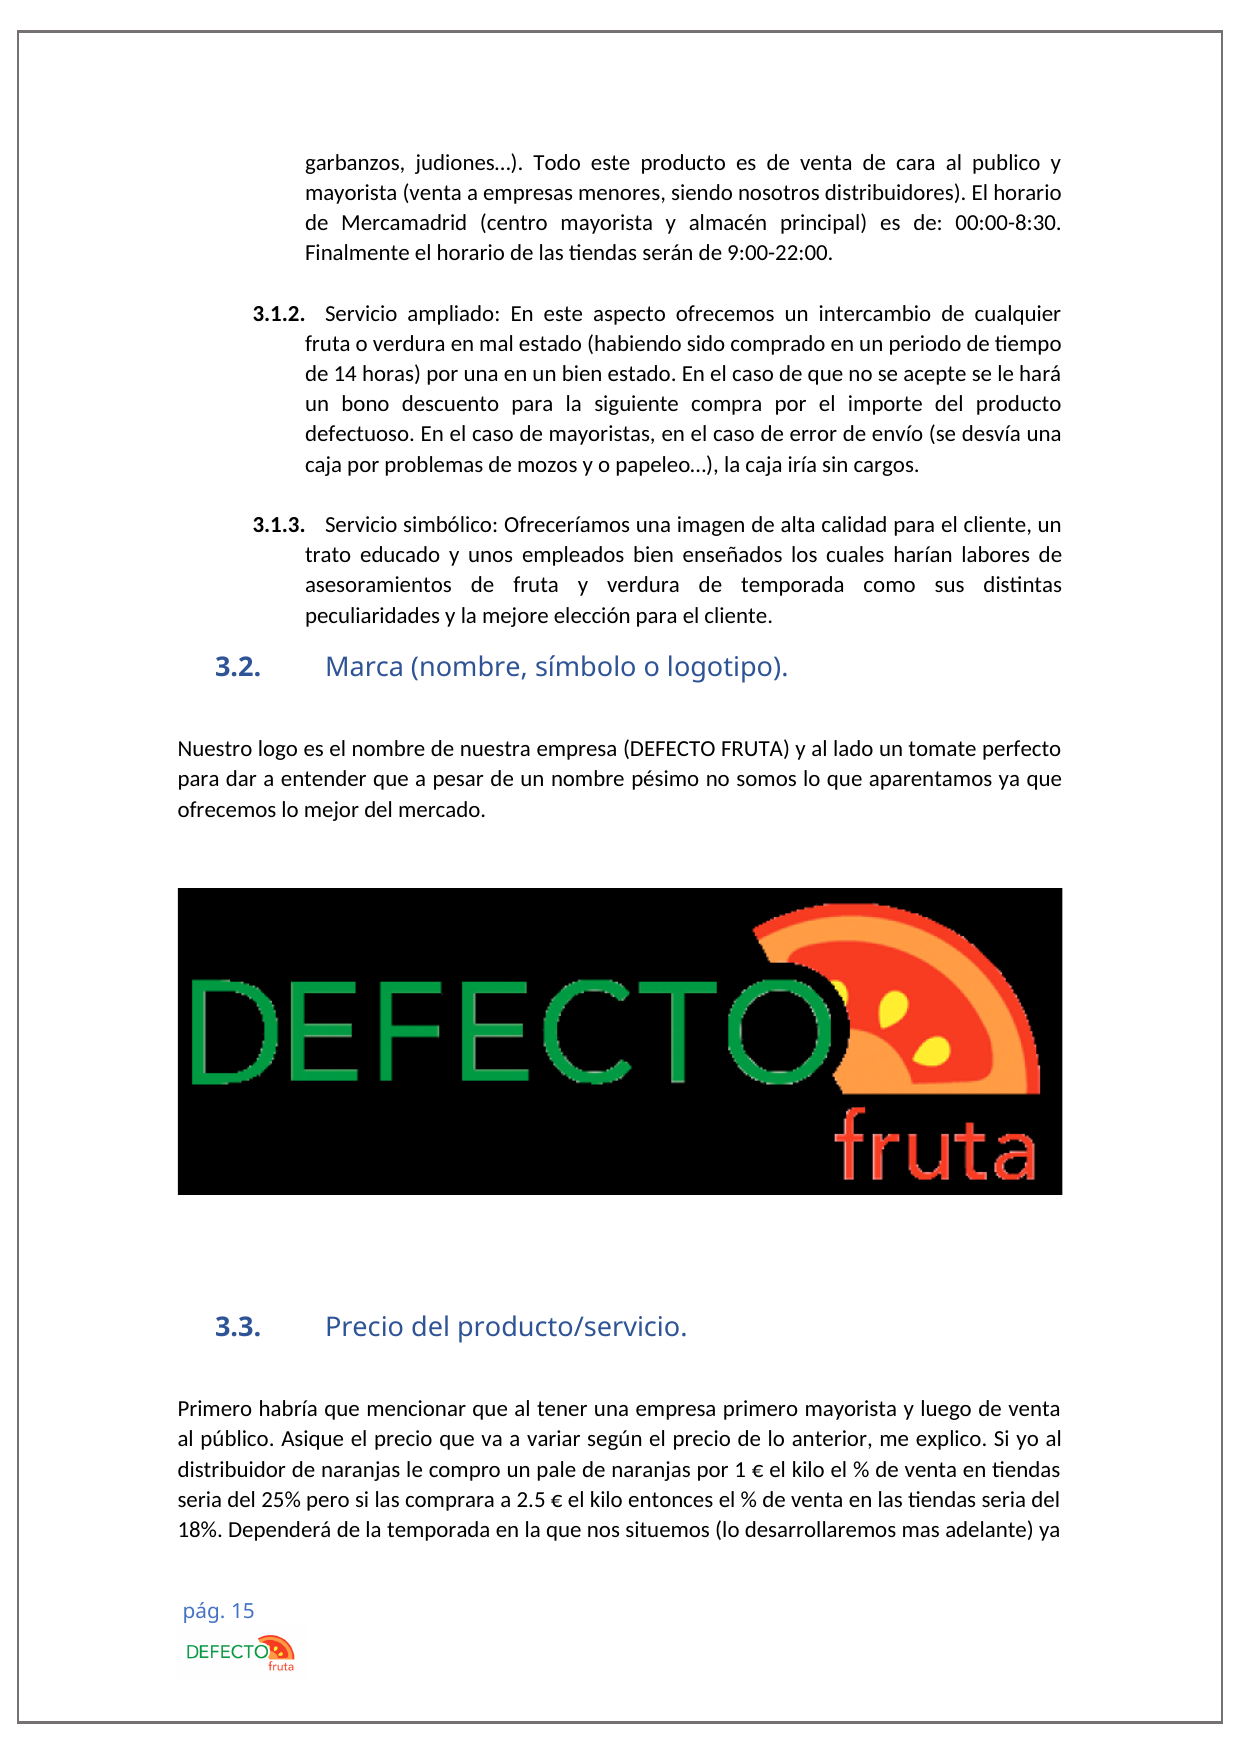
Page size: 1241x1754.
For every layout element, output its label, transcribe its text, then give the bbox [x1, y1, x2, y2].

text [177, 1394, 1063, 1543]
list Servicio ampliado: En este aspecto ofrecemos un intercambio de cualquier fruta o verdura en mal estado (habiendo sido comprado en un periodo de tiempo de 14 horas) por una en un bien estado. En el caso de que no se acepte se le hará un bono descuento para la siguiente compra por el importe del producto defectuoso. En el caso de mayoristas, en el caso de error de envío (se desvía una caja por problemas de mozos y o papeleo…), la caja iría sin cargos. [252, 299, 1063, 478]
picture [177, 1624, 308, 1681]
subtitle Precio del producto/servicio. [215, 1308, 1063, 1344]
list Servicio simbólico: Ofreceríamos una imagen de alta calidad para el cliente, un trato educado y unos empleados bien enseñados los cuales harían labores de asesoramientos de fruta y verdura de temporada como sus distintas peculiaridades y la mejore elección para el cliente. [252, 510, 1063, 629]
text Nuestro logo es el nombre de nuestra empresa (DEFECTO FRUTA) y al lado un tomate perfecto para dar a entender que a pesar de un nombre pésimo no somos lo que aparentamos ya que ofrecemos lo mejor del mercado. [177, 734, 1063, 823]
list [252, 148, 1063, 266]
picture [177, 888, 1063, 1195]
subtitle Marca (nombre, símbolo o logotipo). [215, 648, 1063, 684]
